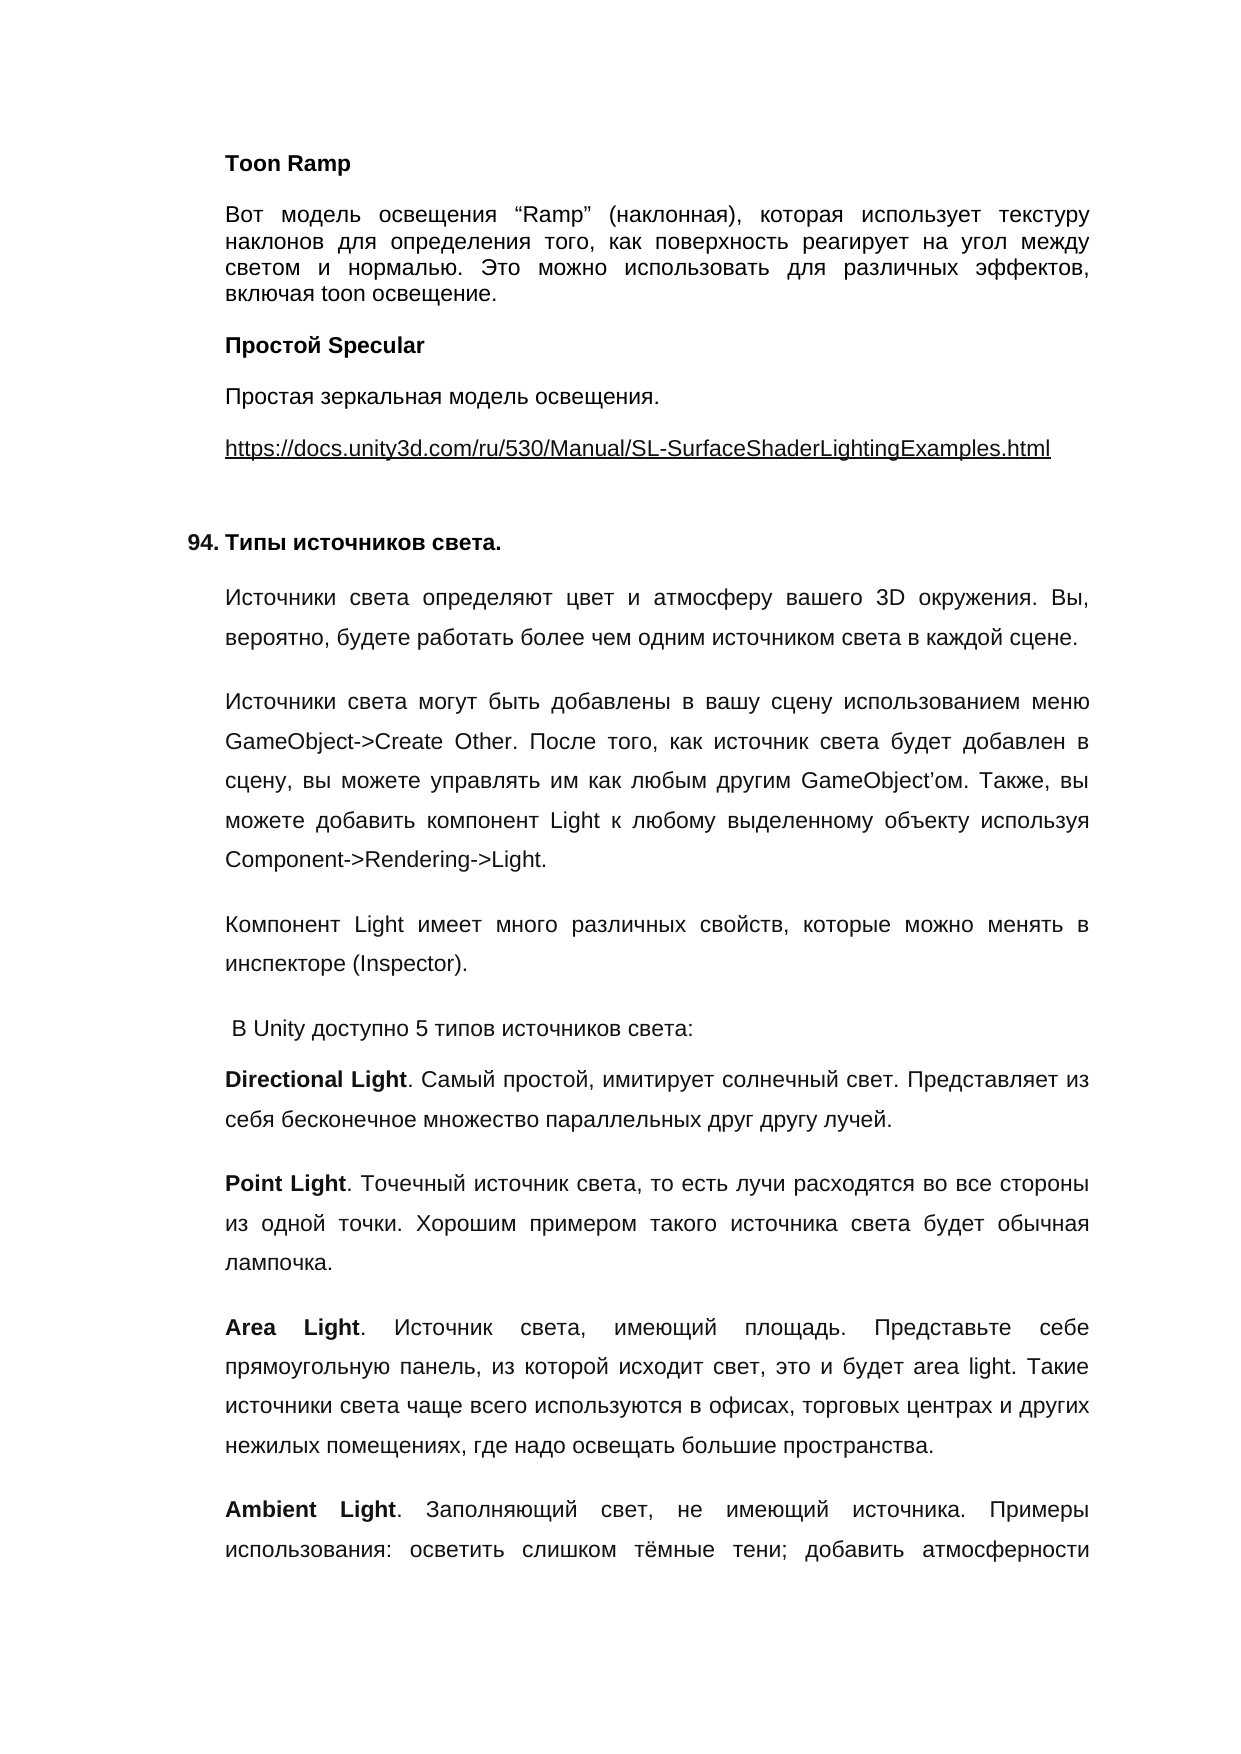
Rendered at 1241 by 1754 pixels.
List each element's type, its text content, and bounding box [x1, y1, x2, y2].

text Компонент Light имеет много различных свойств, которые можно менять в инспекторе (Inspector). [225, 911, 1090, 977]
text Area Light. Источник света, имеющий площадь. Представьте себе прямоугольную панель, из которой исходит свет, это и будет area light. Такие источники света чаще всего используются в офисах, торговых центрах и других нежилых помещениях, где надо освещать большие пространства. [225, 1313, 1090, 1458]
text Простая зеркальная модель освещения. [225, 383, 1090, 409]
text Directional Light. Самый простой, имитирует солнечный свет. Представляет из себя бесконечное множество параллельных друг другу лучей. [225, 1066, 1090, 1132]
text В Unity доступно 5 типов источников света: [225, 1015, 1090, 1041]
text Простой Specular [225, 332, 1090, 358]
text Toon Ramp [225, 150, 1090, 176]
text https://docs.unity3d.com/ru/530/Manual/SL-SurfaceShaderLightingExamples.html [225, 434, 1090, 461]
list Типы источников света. [187, 529, 1090, 556]
text Источники света могут быть добавлены в вашу сцену использованием меню GameObject->Create Other. После того, как источник света будет добавлен в сцену, вы можете управлять им как любым другим GameObject’ом. Также, вы можете добавить компонент Light к любому выделенному объекту используя Component->Rendering->Light. [225, 688, 1090, 873]
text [225, 1496, 1090, 1562]
text Источники света определяют цвет и атмосферу вашего 3D окружения. Вы, вероятно, будете работать более чем одним источником света в каждой сцене. [225, 584, 1090, 650]
text Point Light. Точечный источник света, то есть лучи расходятся во все стороны из одной точки. Хорошим примером такого источника света будет обычная лампочка. [225, 1170, 1090, 1275]
text Вот модель освещения “Ramp” (наклонная), которая использует текстуру наклонов для определения того, как поверхность реагирует на угол между светом и нормалью. Это можно использовать для различных эффектов, включая toon освещение. [225, 201, 1090, 307]
